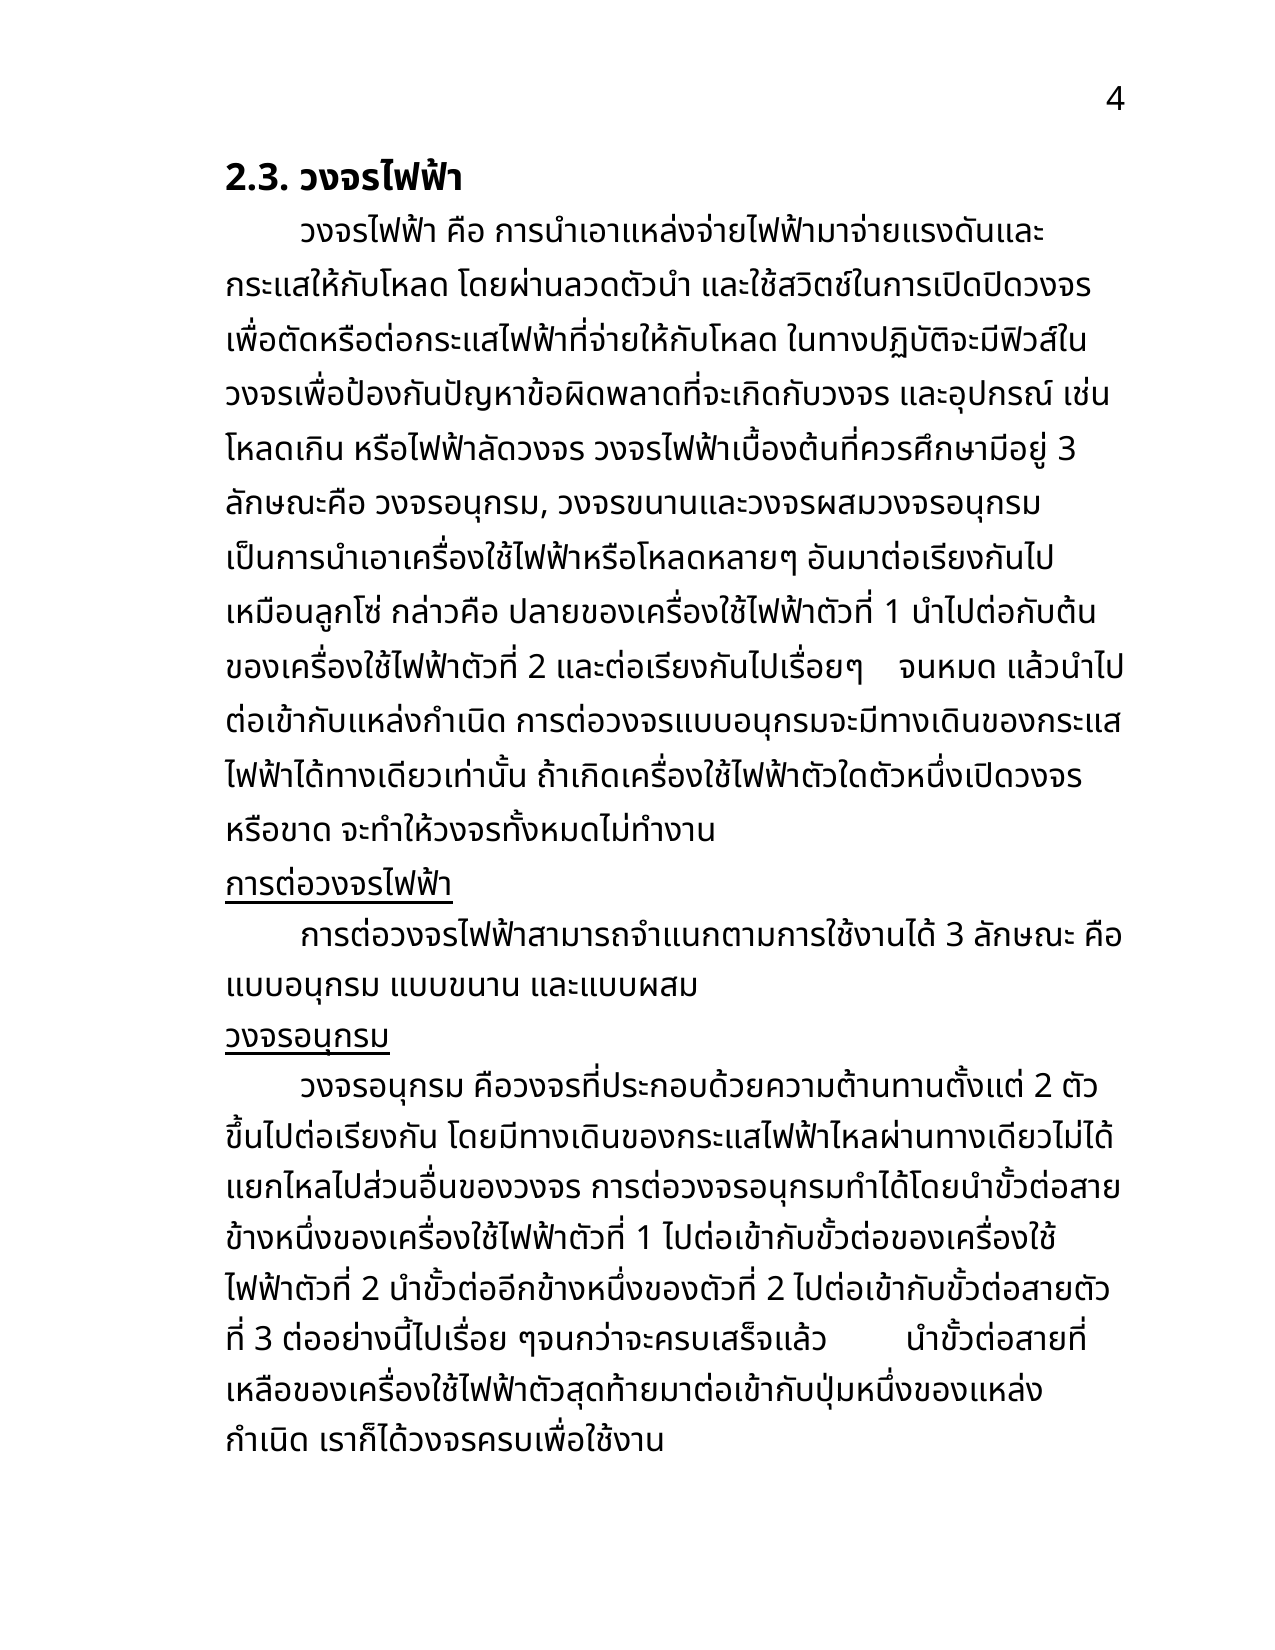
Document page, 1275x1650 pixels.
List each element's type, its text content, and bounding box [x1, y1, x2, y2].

text วงจรอนุกรม [225, 1012, 1125, 1062]
text 2.3. วงจรไฟฟ้า [225, 150, 1125, 207]
text วงจรไฟฟ้า คือ การนำเอาแหล่งจ่ายไฟฟ้ามาจ่ายแรงดันและกระแสให้กับโหลด โดยผ่านลวดตัวนำ และใช้สวิตช์ในการเปิดปิดวงจรเพื่อตัดหรือต่อกระแสไฟฟ้าที่จ่ายให้กับโหลด ในทางปฏิบัติจะมีฟิวส์ในวงจรเพื่อป้องกันปัญหาข้อผิดพลาดที่จะเกิดกับวงจร และอุปกรณ์ เช่น โหลดเกิน หรือไฟฟ้าลัดวงจร วงจรไฟฟ้าเบื้องต้นที่ควรศึกษามีอยู่ 3 ลักษณะคือ วงจรอนุกรม, วงจรขนานและวงจรผสมวงจรอนุกรม เป็นการนำเอาเครื่องใช้ไฟฟ้าหรือโหลดหลายๆ อันมาต่อเรียงกันไปเหมือนลูกโซ่ กล่าวคือ ปลายของเครื่องใช้ไฟฟ้าตัวที่ 1 นำไปต่อกับต้นของเครื่องใช้ไฟฟ้าตัวที่ 2 และต่อเรียงกันไปเรื่อยๆ จนหมด แล้วนำไปต่อเข้ากับแหล่งกำเนิด การต่อวงจรแบบอนุกรมจะมีทางเดินของกระแสไฟฟ้าได้ทางเดียวเท่านั้น ถ้าเกิดเครื่องใช้ไฟฟ้าตัวใดตัวหนึ่งเปิดวงจรหรือขาด จะทำให้วงจรทั้งหมดไม่ทำงาน [225, 207, 1125, 856]
text วงจรอนุกรม คือวงจรที่ประกอบด้วยความต้านทานตั้งแต่ 2 ตัวขึ้นไปต่อเรียงกัน โดยมีทางเดินของกระแสไฟฟ้าไหลผ่านทางเดียวไม่ได้แยกไหลไปส่วนอื่นของวงจร การต่อวงจรอนุกรมทำได้โดยนำขั้วต่อสายข้างหนึ่งของเครื่องใช้ไฟฟ้าตัวที่ 1 ไปต่อเข้ากับขั้วต่อของเครื่องใช้ไฟฟ้าตัวที่ 2 นำขั้วต่ออีกข้างหนึ่งของตัวที่ 2 ไปต่อเข้ากับขั้วต่อสายตัวที่ 3 ต่ออย่างนี้ไปเรื่อย ๆจนกว่าจะครบเสร็จแล้ว นำขั้วต่อสายที่เหลือของเครื่องใช้ไฟฟ้าตัวสุดท้ายมาต่อเข้ากับปุ่มหนึ่งของแหล่งกำเนิด เราก็ได้วงจรครบเพื่อใช้งาน [225, 1062, 1125, 1466]
text การต่อวงจรไฟฟ้าสามารถจำแนกตามการใช้งานได้ 3 ลักษณะ คือ แบบอนุกรม แบบขนาน และแบบผสม [225, 911, 1125, 1012]
text การต่อวงจรไฟฟ้า [225, 860, 1125, 911]
